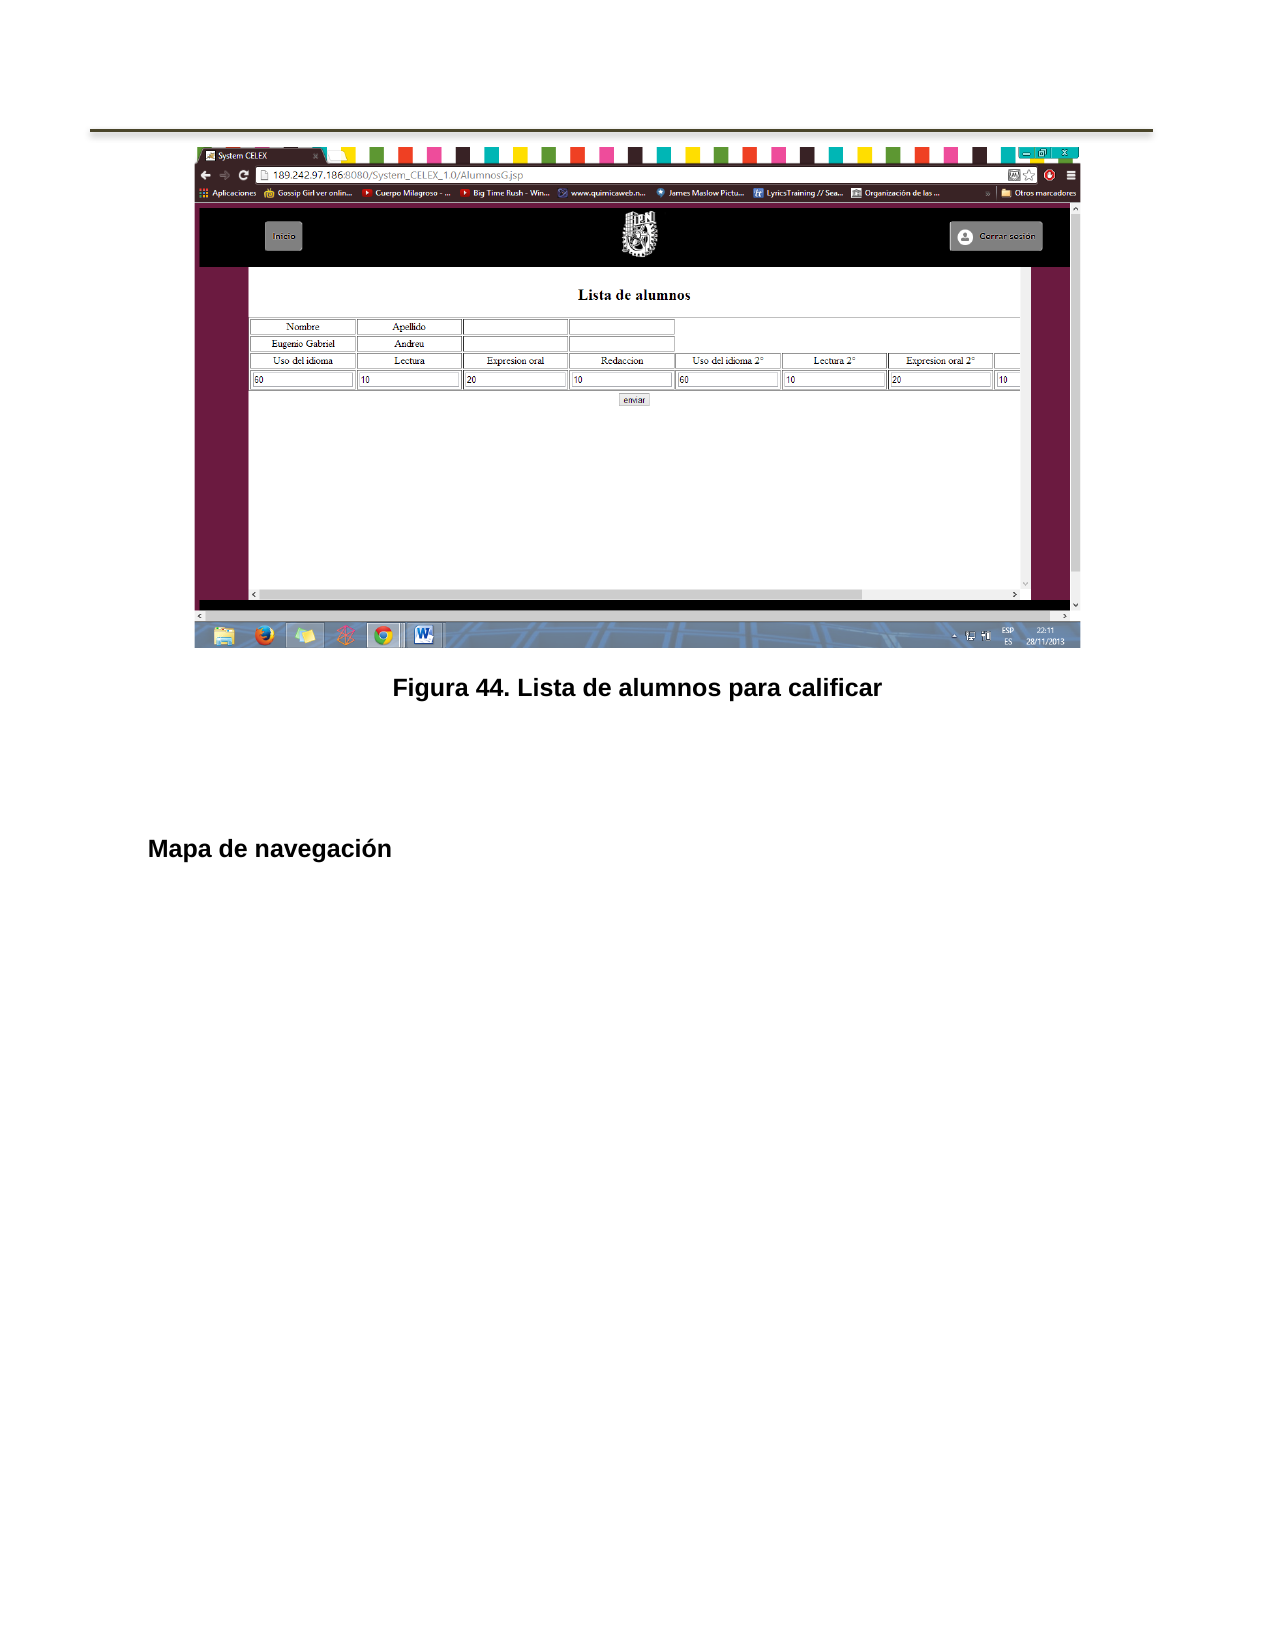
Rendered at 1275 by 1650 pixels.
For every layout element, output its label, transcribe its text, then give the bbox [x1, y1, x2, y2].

picture [194, 147, 1081, 648]
text Figura 44. Lista de alumnos para calificar [148, 673, 1127, 702]
text Mapa de navegación [148, 834, 1127, 863]
